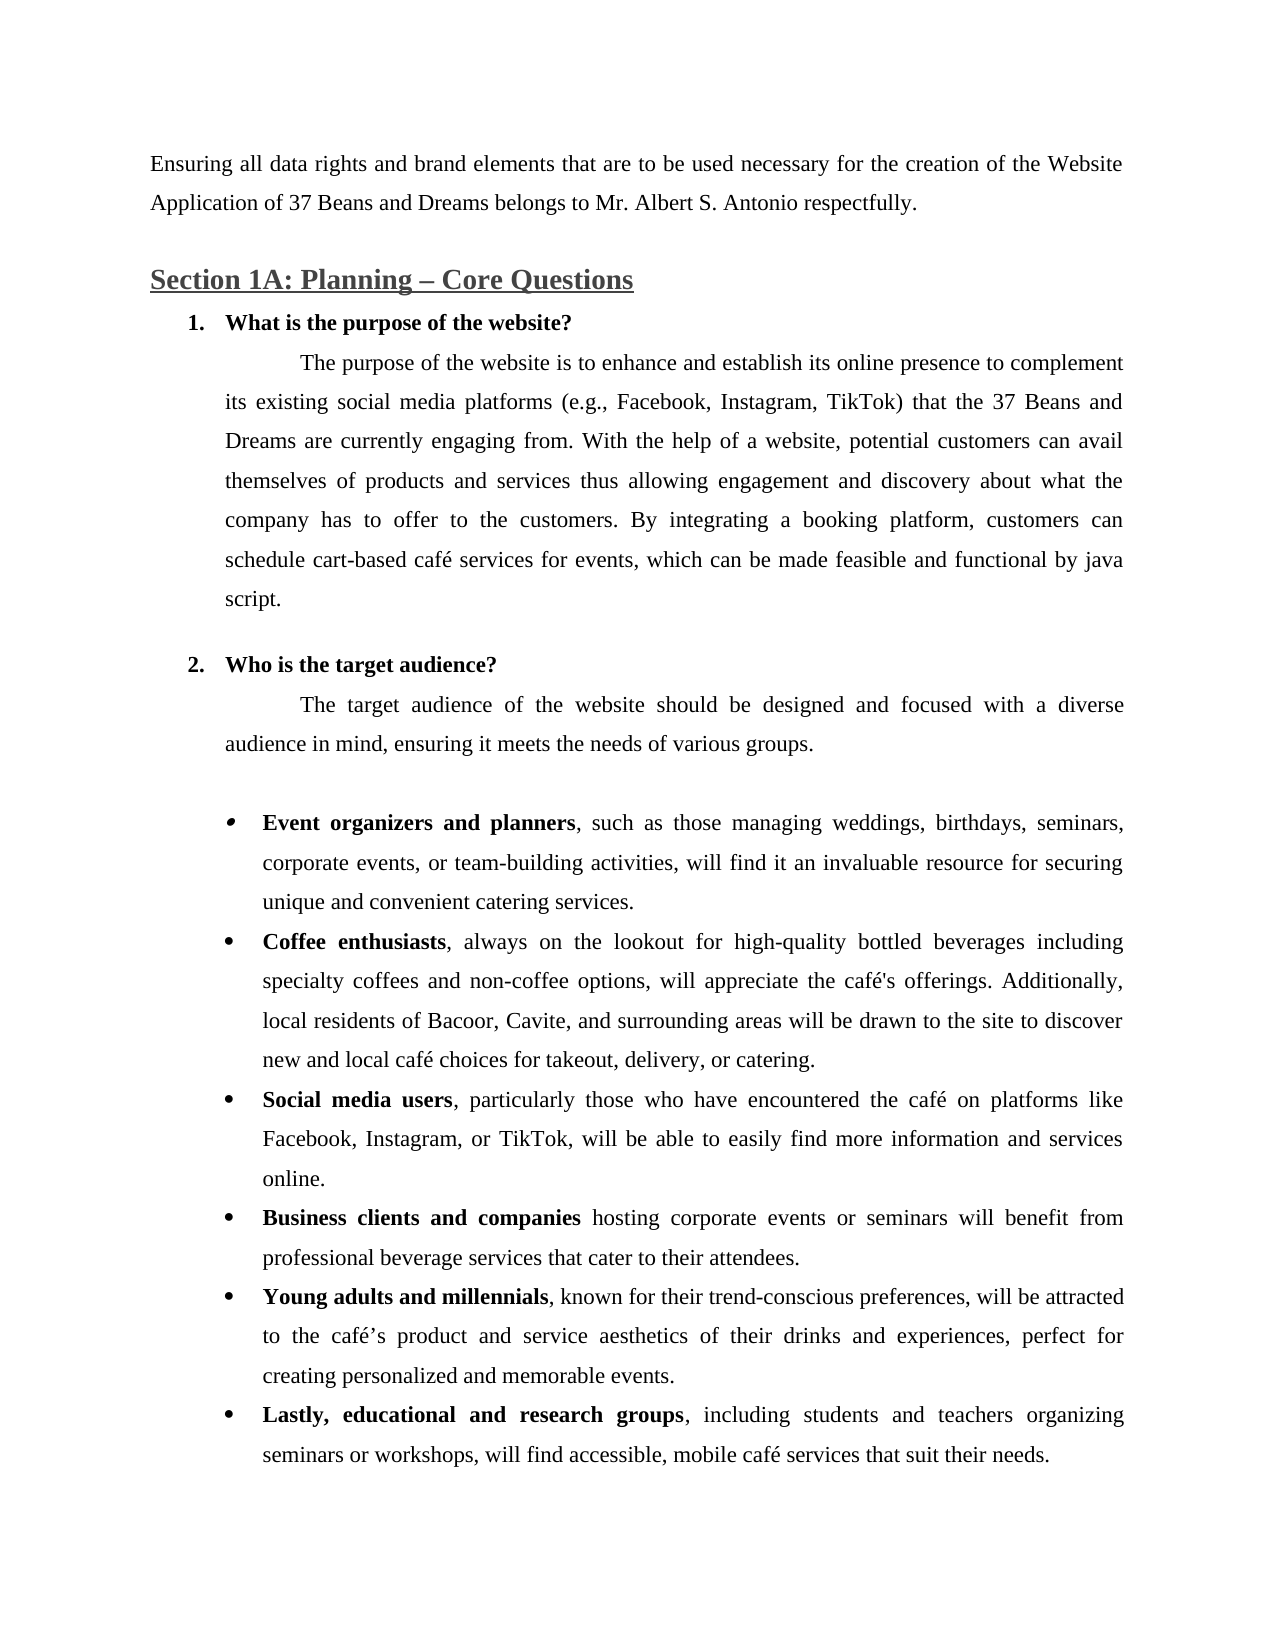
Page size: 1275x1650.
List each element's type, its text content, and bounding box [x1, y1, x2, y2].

list Who is the target audience? [187, 651, 1125, 678]
list Event organizers and planners, such as those managing weddings, birthdays, seminars, corporate events, or team-building activities, will find it an invaluable resource for securing unique and convenient catering services. [225, 809, 1125, 914]
list The purpose of the website is to enhance and establish its online presence to complement its existing social media platforms (e.g., Facebook, Instagram, TikTok) that the 37 Beans and Dreams are currently engaging from. With the help of a website, potential customers can avail themselves of products and services thus allowing engagement and discovery about what the company has to offer to the customers. By integrating a booking platform, customers can schedule cart-based café services for events, which can be made feasible and functional by java script. [225, 349, 1125, 612]
list Coffee enthusiasts, always on the lookout for high-quality bottled beverages including specialty coffees and non-coffee options, will appreciate the café's offerings. Additionally, local residents of Bacoor, Cavite, and surrounding areas will be drawn to the site to discover new and local café choices for takeout, delivery, or catering. [225, 928, 1125, 1072]
list Lastly, educational and research groups, including students and teachers organizing seminars or workshops, will find accessible, mobile café services that suit their needs. [225, 1401, 1125, 1467]
list Social media users, particularly those who have encountered the café on platforms like Facebook, Instagram, or TikTok, will be able to easily find more information and services online. [225, 1086, 1125, 1191]
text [150, 150, 1125, 216]
list Young adults and millennials, known for their trend-conscious preferences, will be attracted to the café’s product and service aesthetics of their drinks and experiences, perfect for creating personalized and memorable events. [225, 1283, 1125, 1388]
list What is the purpose of the website? [187, 309, 1125, 336]
list Business clients and companies hosting corporate events or seminars will benefit from professional beverage services that cater to their attendees. [225, 1204, 1125, 1270]
list The target audience of the website should be designed and focused with a diverse audience in mind, ensuring it meets the needs of various groups. [225, 691, 1125, 757]
subtitle Section 1A: Planning – Core Questions [150, 262, 1125, 296]
